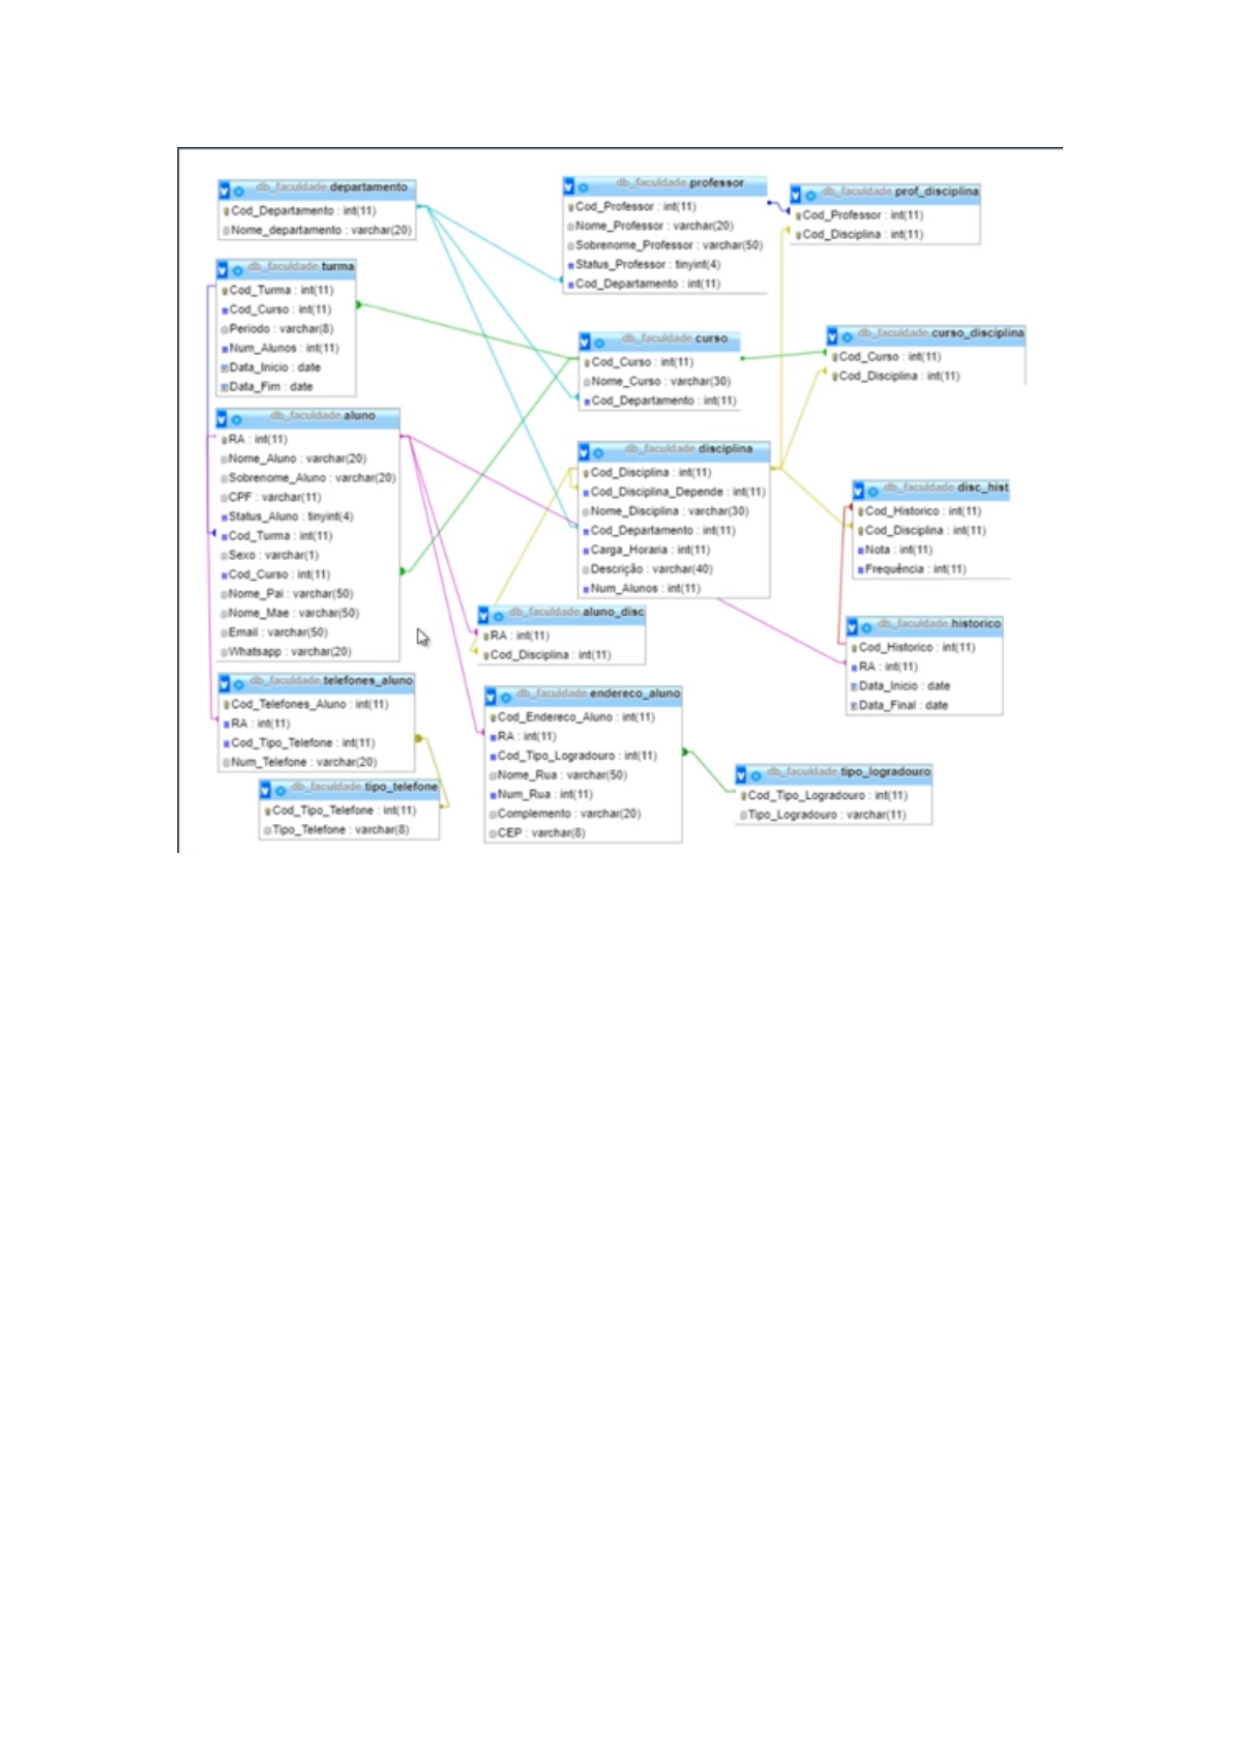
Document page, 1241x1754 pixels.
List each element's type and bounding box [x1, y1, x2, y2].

picture [177, 147, 1063, 853]
